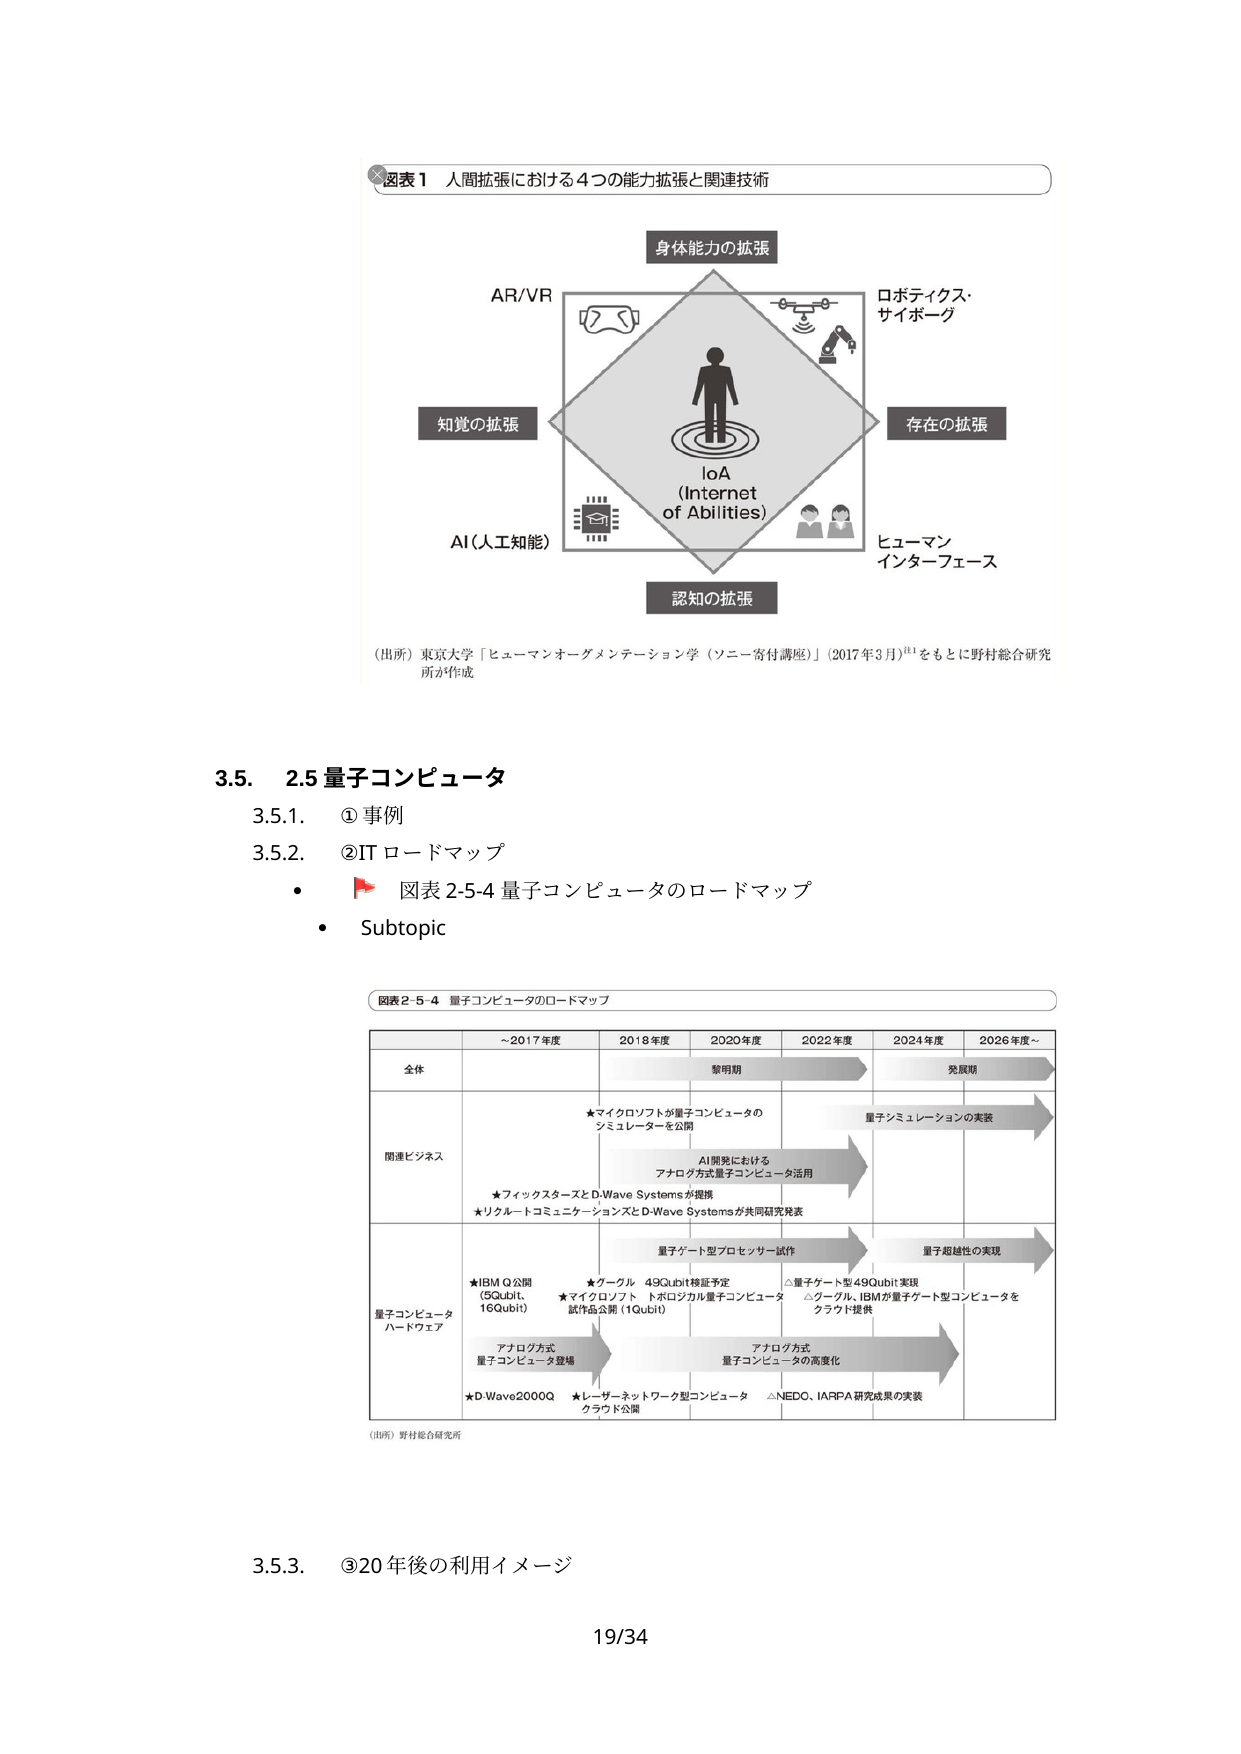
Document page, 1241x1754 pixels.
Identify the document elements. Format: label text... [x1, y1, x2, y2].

list Subtopic [319, 908, 1063, 946]
list ①事例 [252, 796, 1063, 833]
list ②ITロードマップ [252, 833, 1063, 871]
picture [360, 158, 1063, 685]
list ③20年後の利用イメージ [252, 1546, 1063, 1583]
picture [354, 877, 376, 899]
picture [360, 983, 1063, 1442]
subtitle 2.5 量子コンピュータ [215, 758, 1058, 796]
list 図表2-5-4 量子コンピュータのロードマップ [294, 871, 1063, 908]
